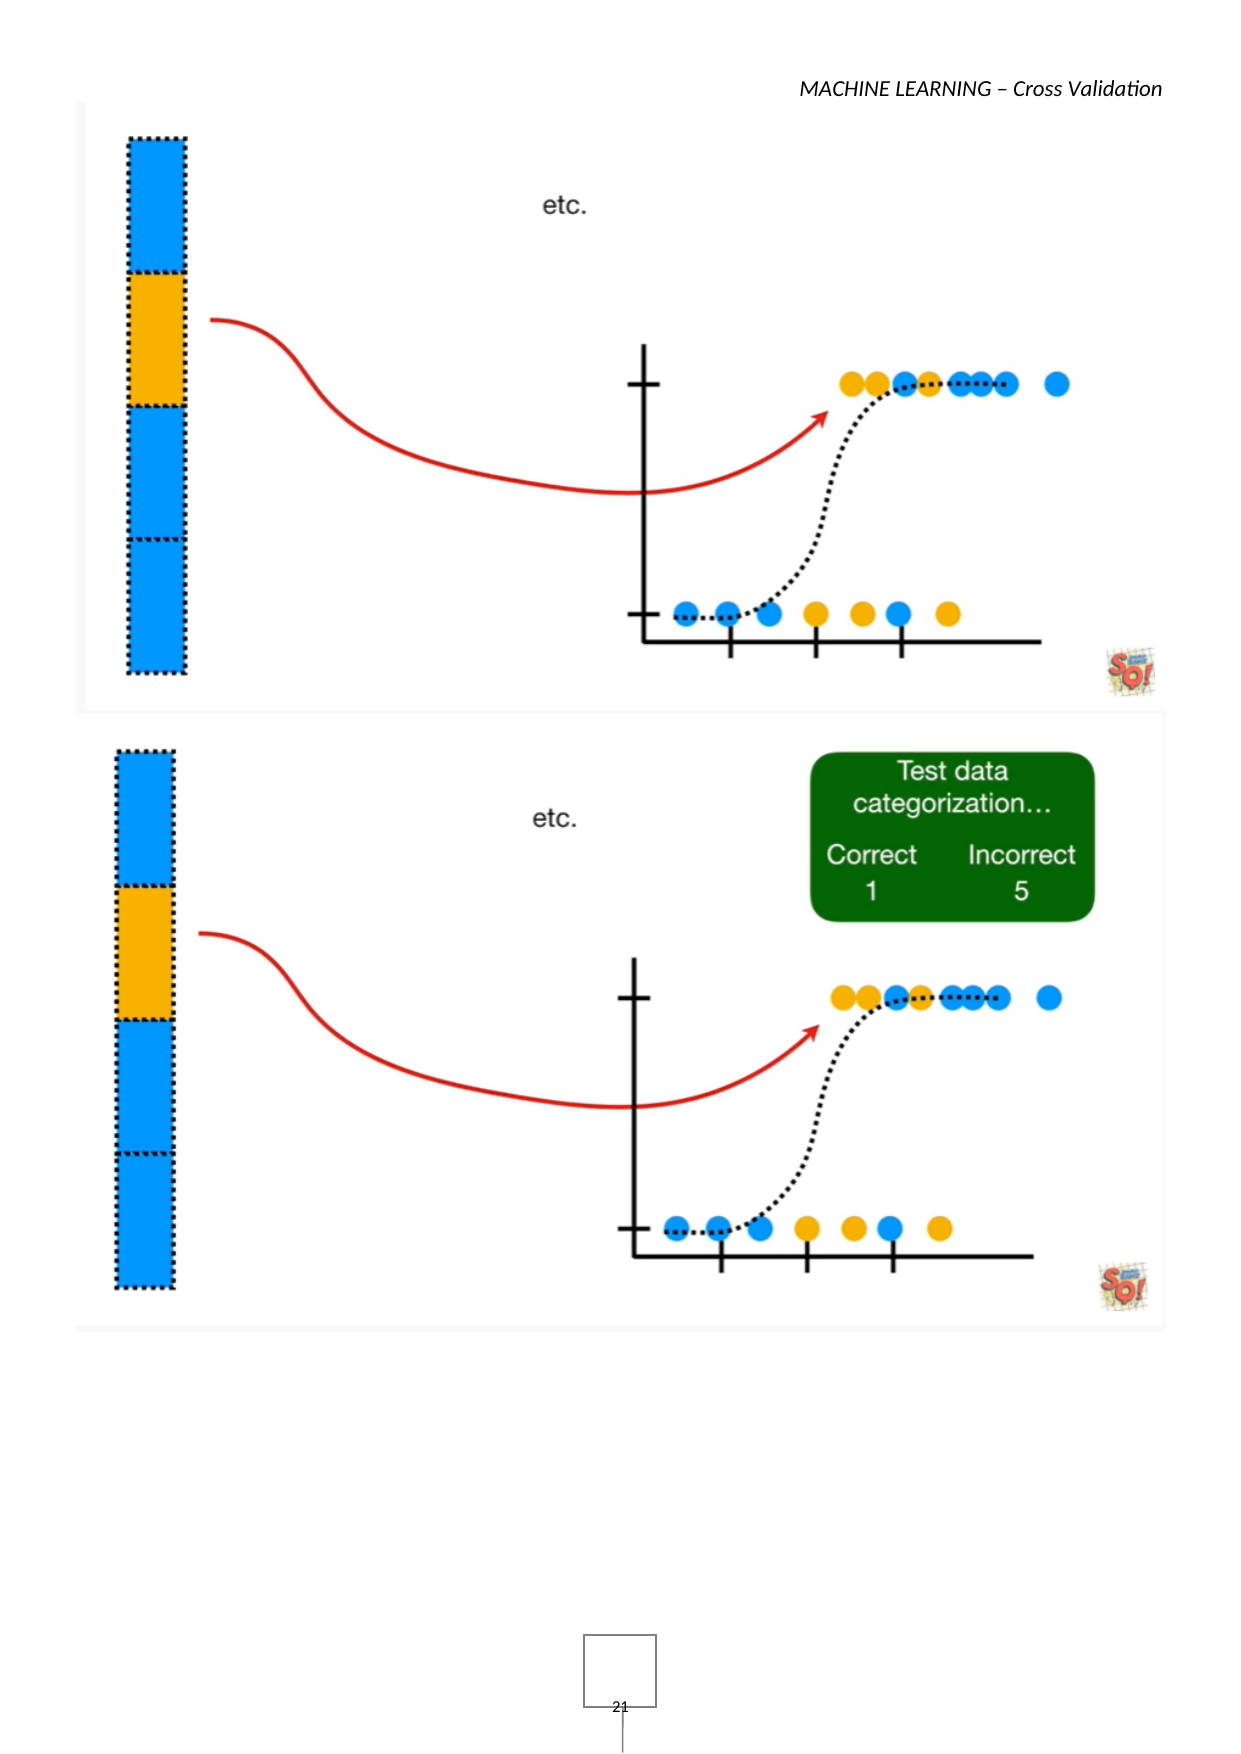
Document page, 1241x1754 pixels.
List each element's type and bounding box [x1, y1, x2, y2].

picture [75, 101, 1166, 1332]
